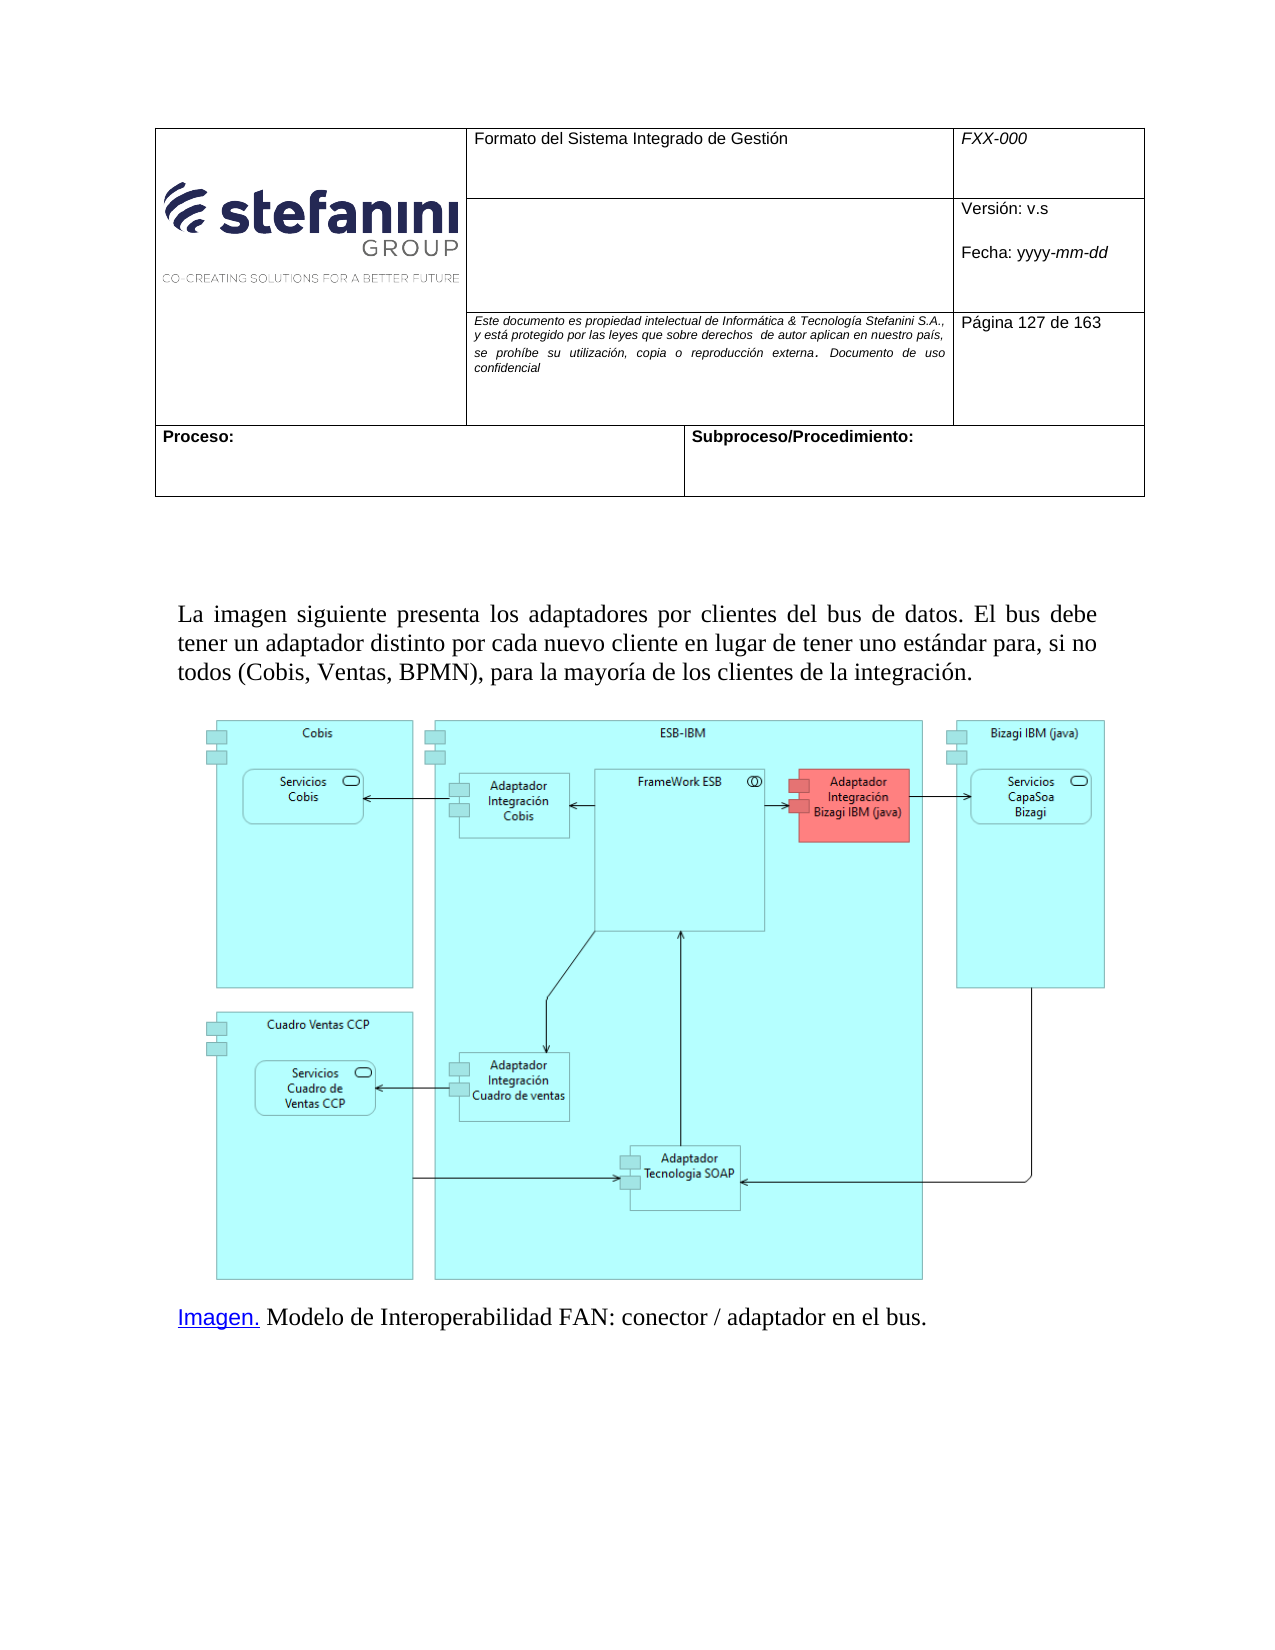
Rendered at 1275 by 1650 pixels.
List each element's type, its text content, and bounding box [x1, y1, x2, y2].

text La imagen siguiente presenta los adaptadores por clientes del bus de datos. El bus debe tener un adaptador distinto por cada nuevo cliente en lugar de tener uno estándar para, si no todos (Cobis, Ventas, BPMN), para la mayoría de los clientes de la integración. [177, 599, 1098, 686]
picture [196, 710, 1115, 1290]
text Imagen. Modelo de Interoperabilidad FAN: conector / adaptador en el bus. [177, 1302, 1098, 1331]
picture [162, 182, 460, 286]
